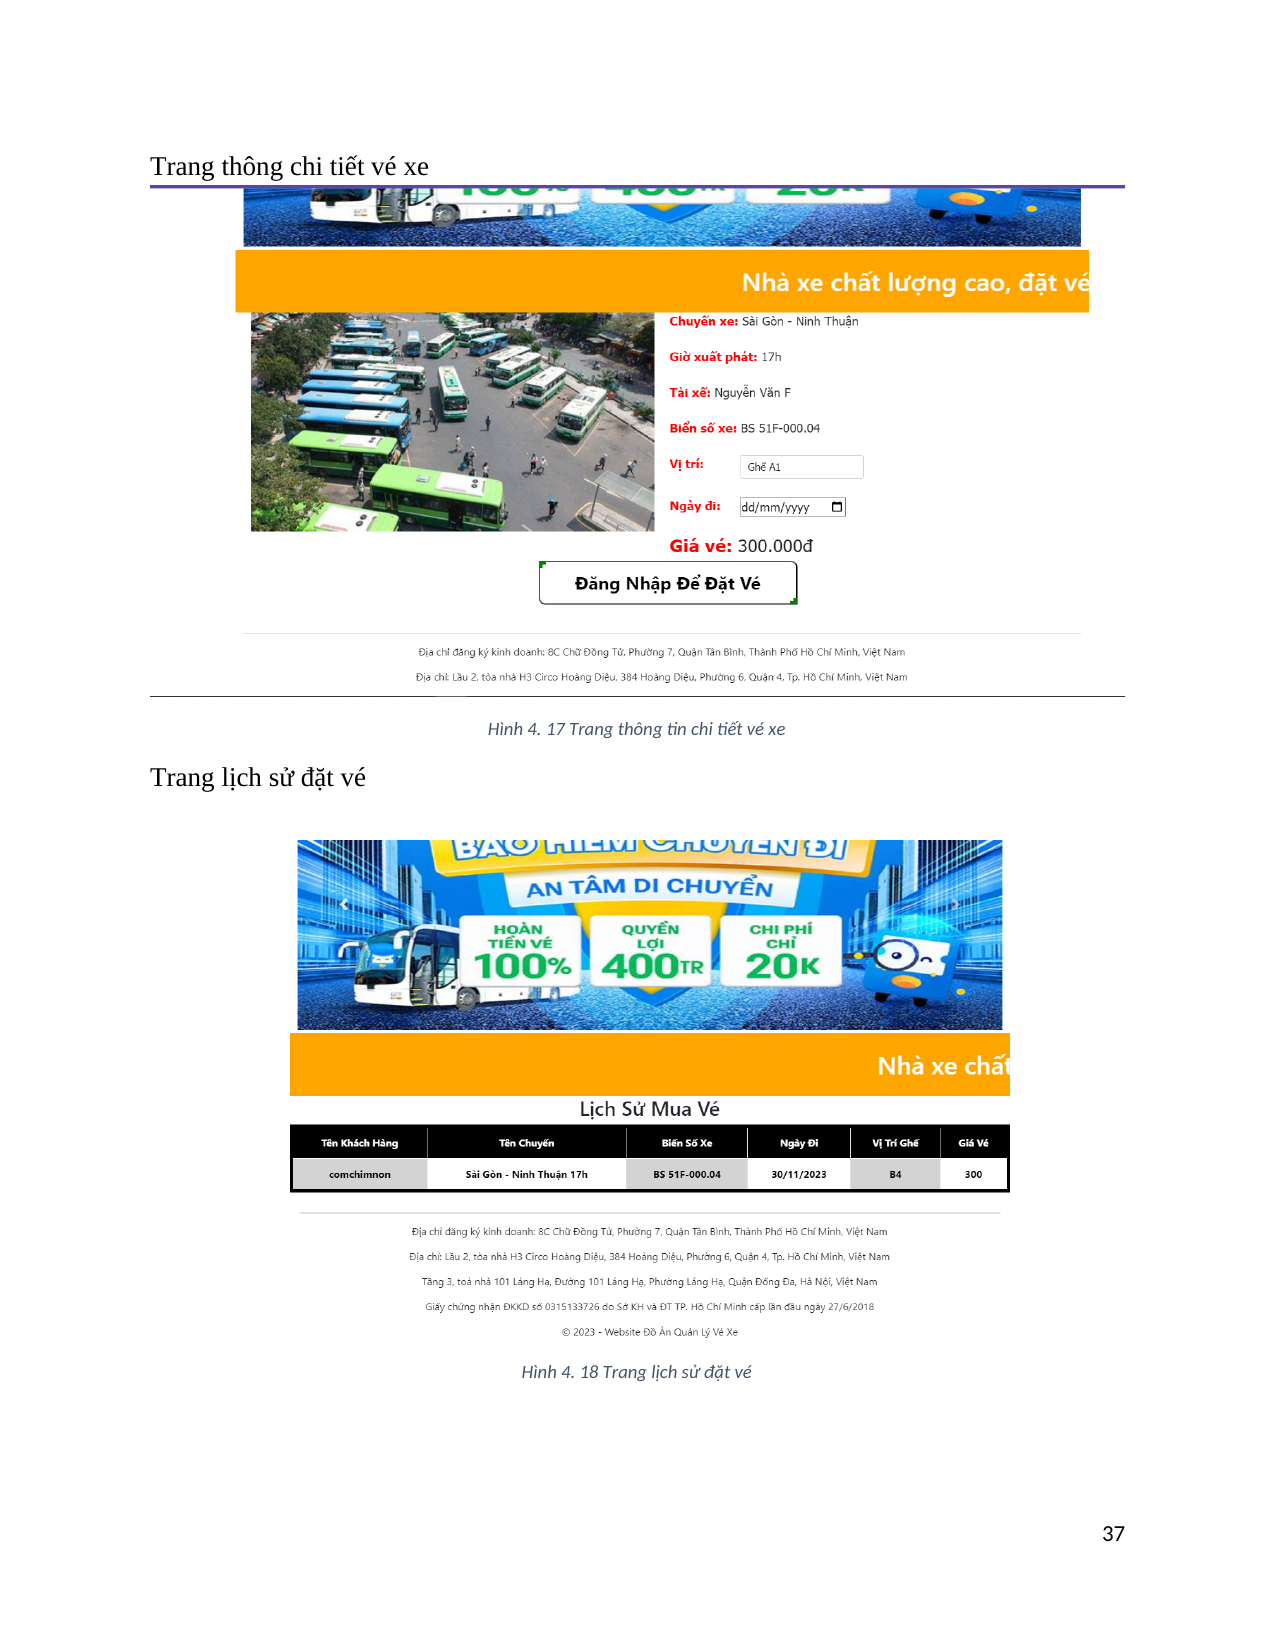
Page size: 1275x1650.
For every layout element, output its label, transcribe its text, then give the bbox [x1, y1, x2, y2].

text Trang thông chi tiết vé xe [150, 150, 1125, 185]
text Trang lịch sử đặt vé [150, 761, 1125, 792]
text Hình 4. 17 Trang thông tin chi tiết vé xe [150, 717, 1125, 740]
picture [150, 185, 1125, 697]
picture [150, 840, 1122, 1343]
